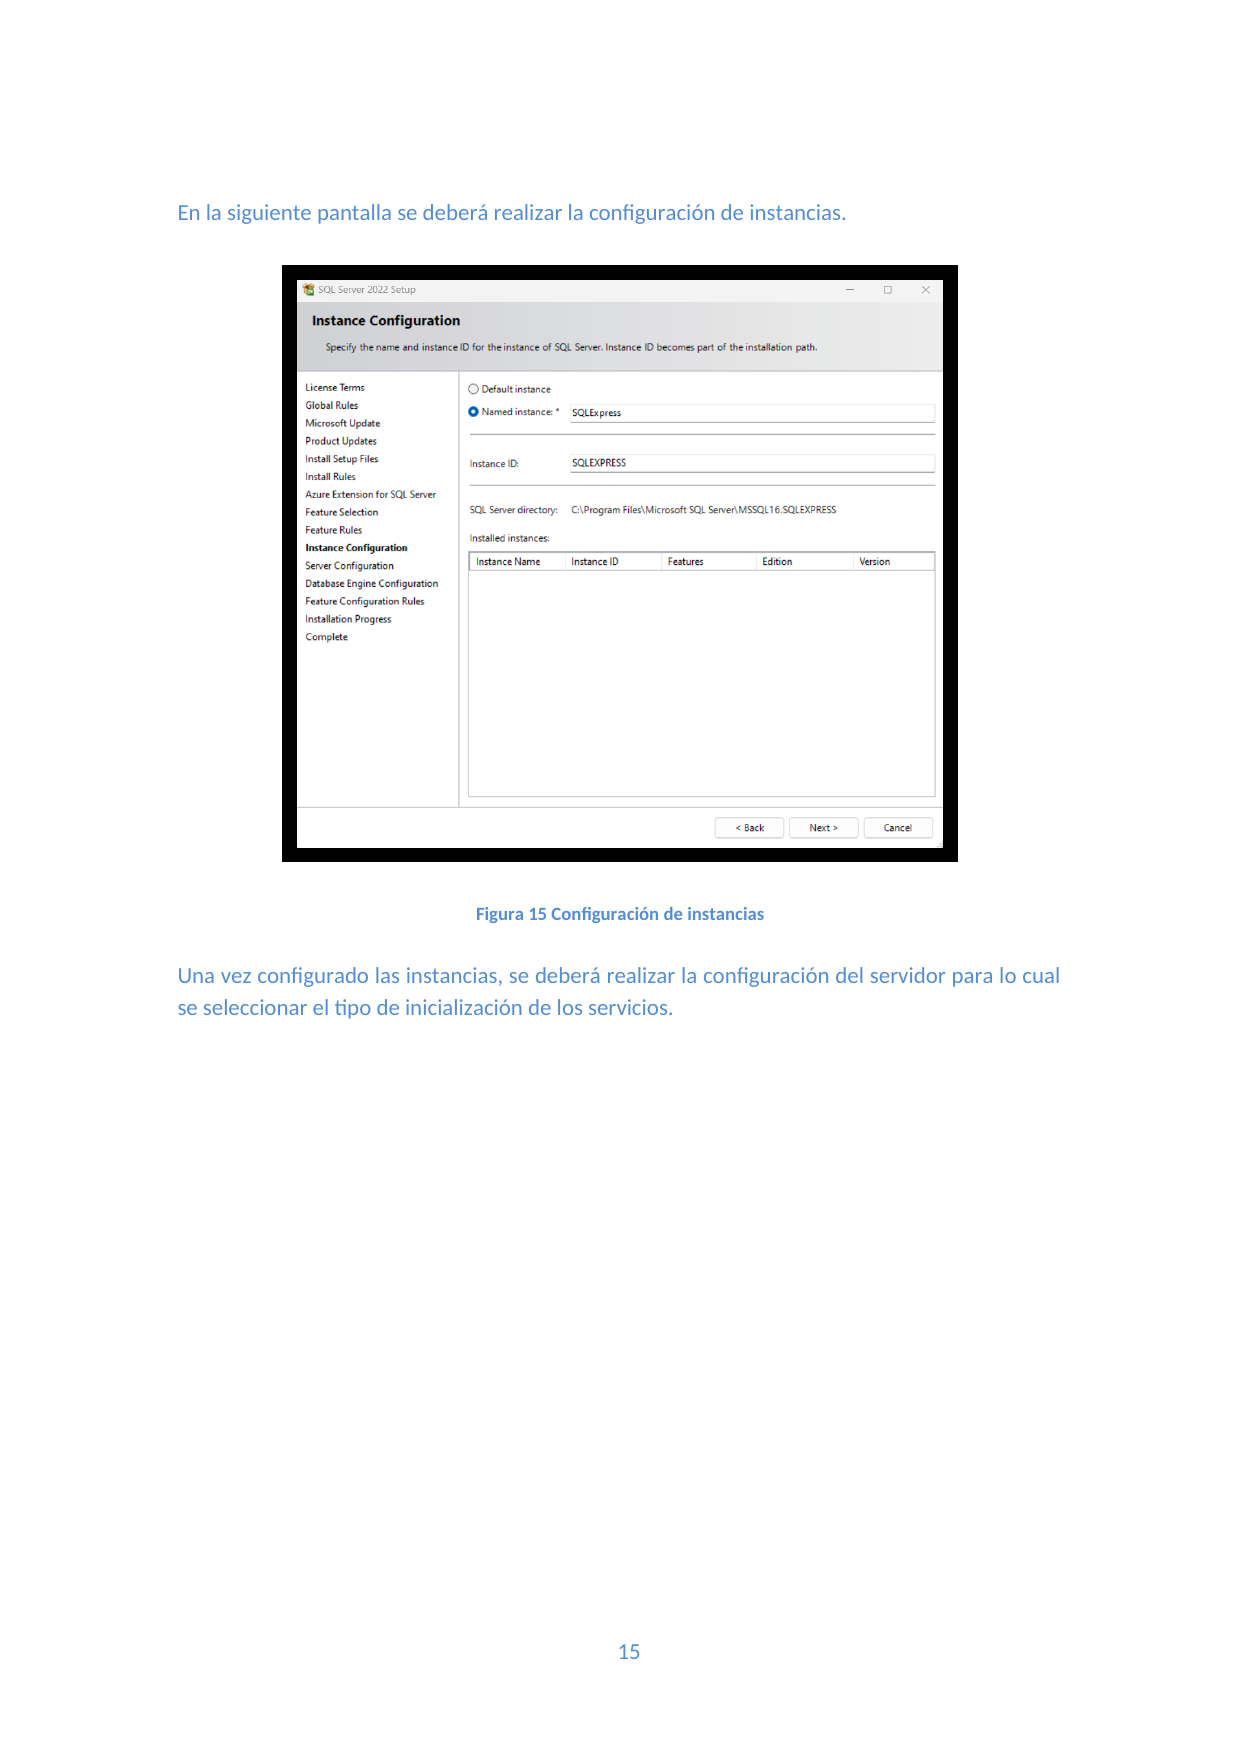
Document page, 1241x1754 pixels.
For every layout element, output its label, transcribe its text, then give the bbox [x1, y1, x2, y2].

picture [297, 280, 943, 848]
text Figura 15 Configuración de instancias [177, 902, 1063, 924]
text Una vez configurado las instancias, se deberá realizar la configuración del servidor para lo cual se seleccionar el tipo de inicialización de los servicios. [177, 961, 1063, 1022]
text En la siguiente pantalla se deberá realizar la configuración de instancias. [177, 198, 1063, 226]
